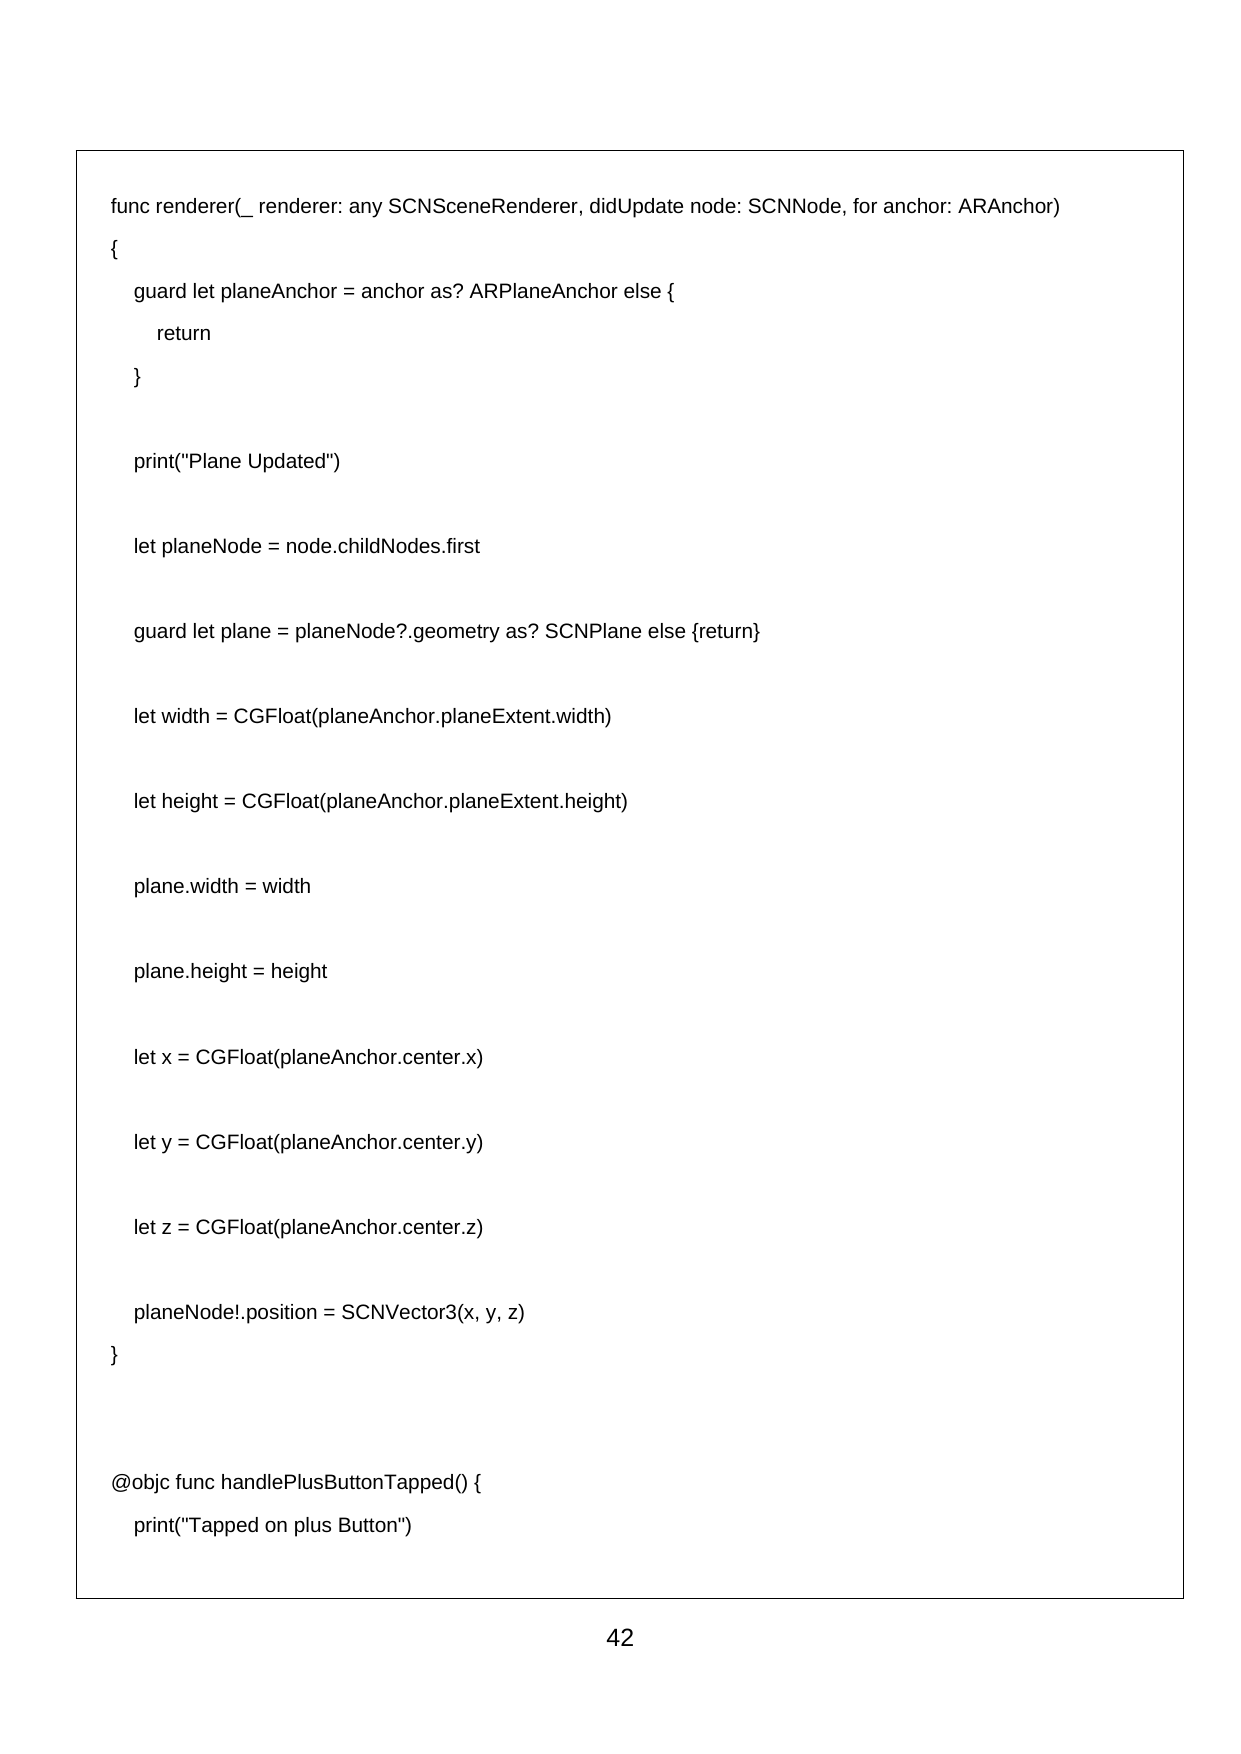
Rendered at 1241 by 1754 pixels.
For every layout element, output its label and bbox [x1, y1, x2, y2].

table_header [77, 151, 1183, 1598]
